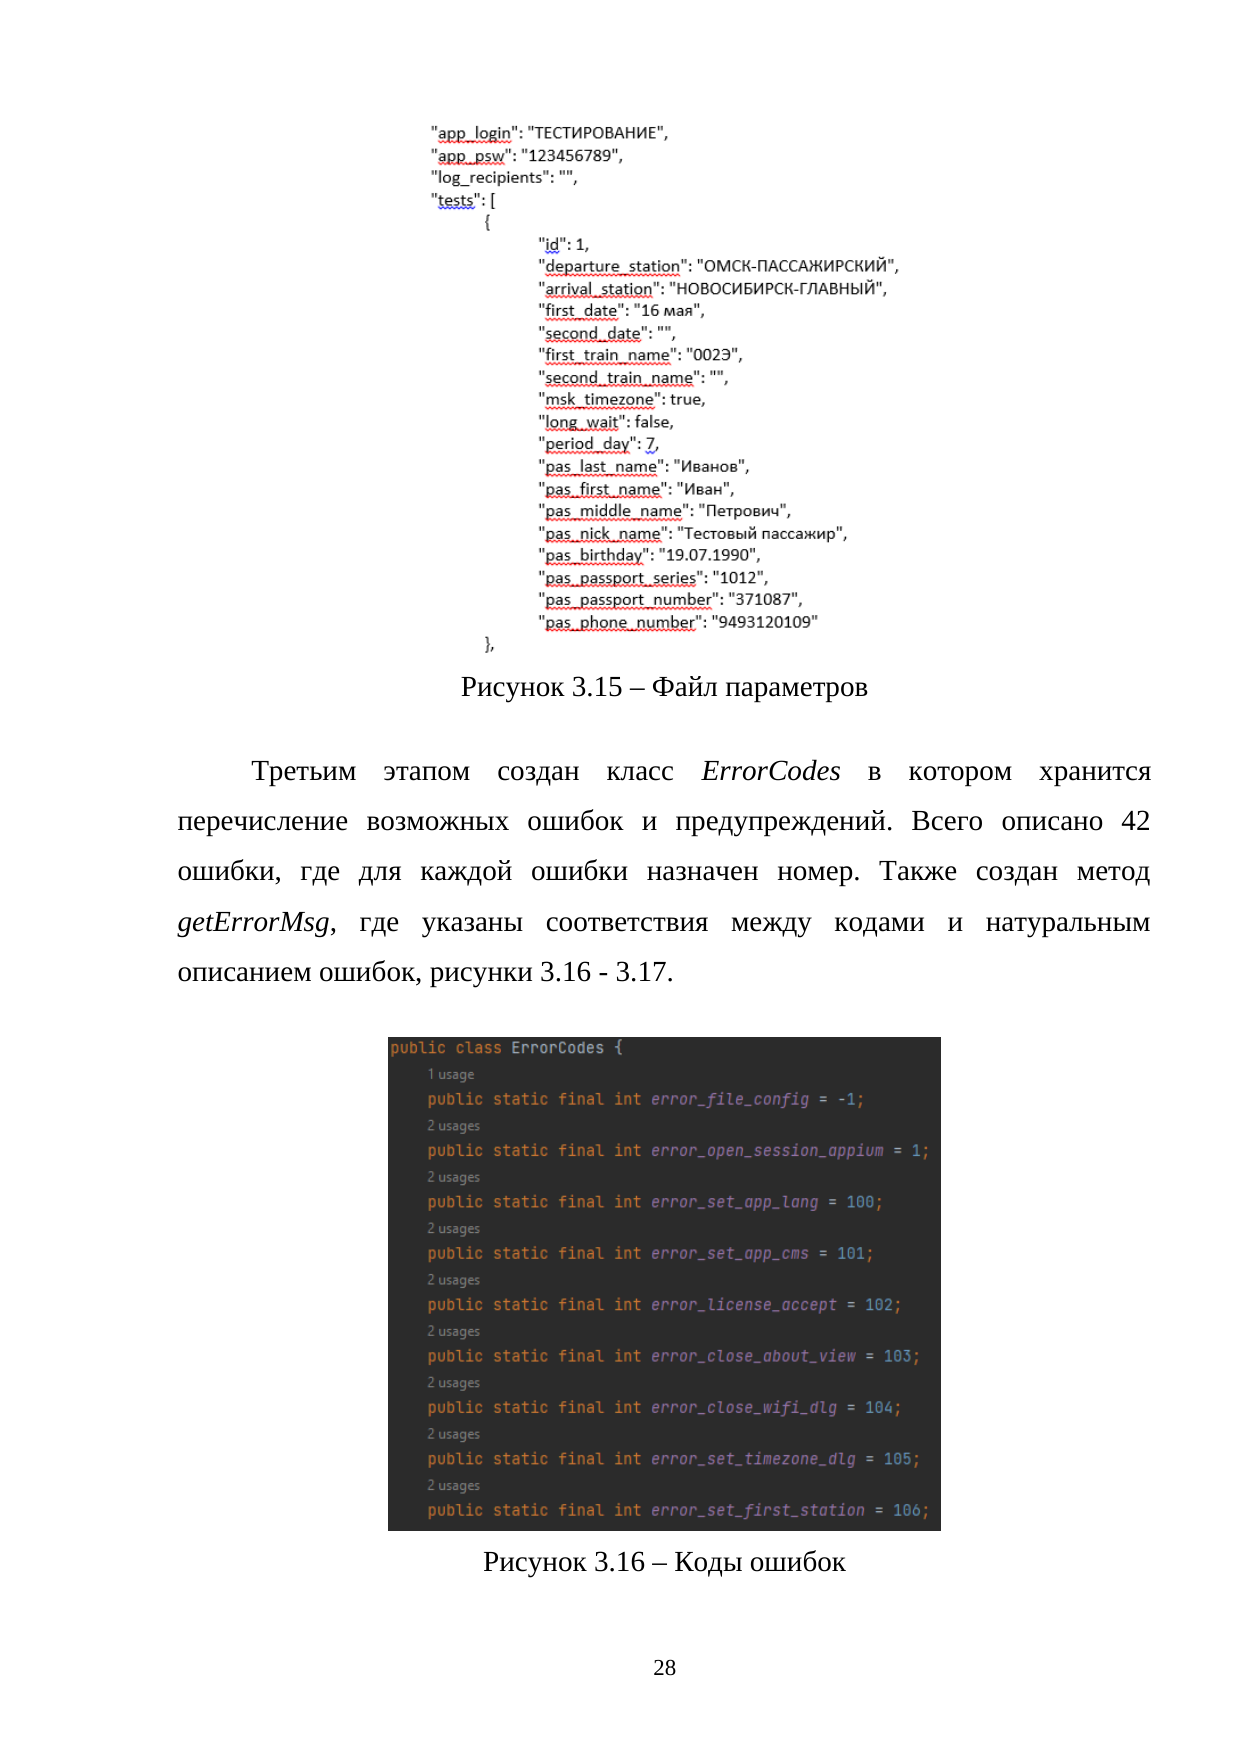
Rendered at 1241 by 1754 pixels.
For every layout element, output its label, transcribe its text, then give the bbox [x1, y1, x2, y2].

text Рисунок 3.16 – Коды ошибок [177, 1544, 1152, 1578]
picture [426, 118, 903, 655]
picture [388, 1037, 941, 1531]
text Третьим этапом создан класс ErrorCodes в котором хранится перечисление возможных ошибок и предупреждений. Всего описано 42 ошибки, где для каждой ошибки назначен номер. Также создан метод getErrorMsg, где указаны соответствия между кодами и натуральным описанием ошибок, рисунки 3.16 - 3.17. [177, 753, 1152, 988]
text Рисунок 3.15 – Файл параметров [177, 669, 1152, 702]
